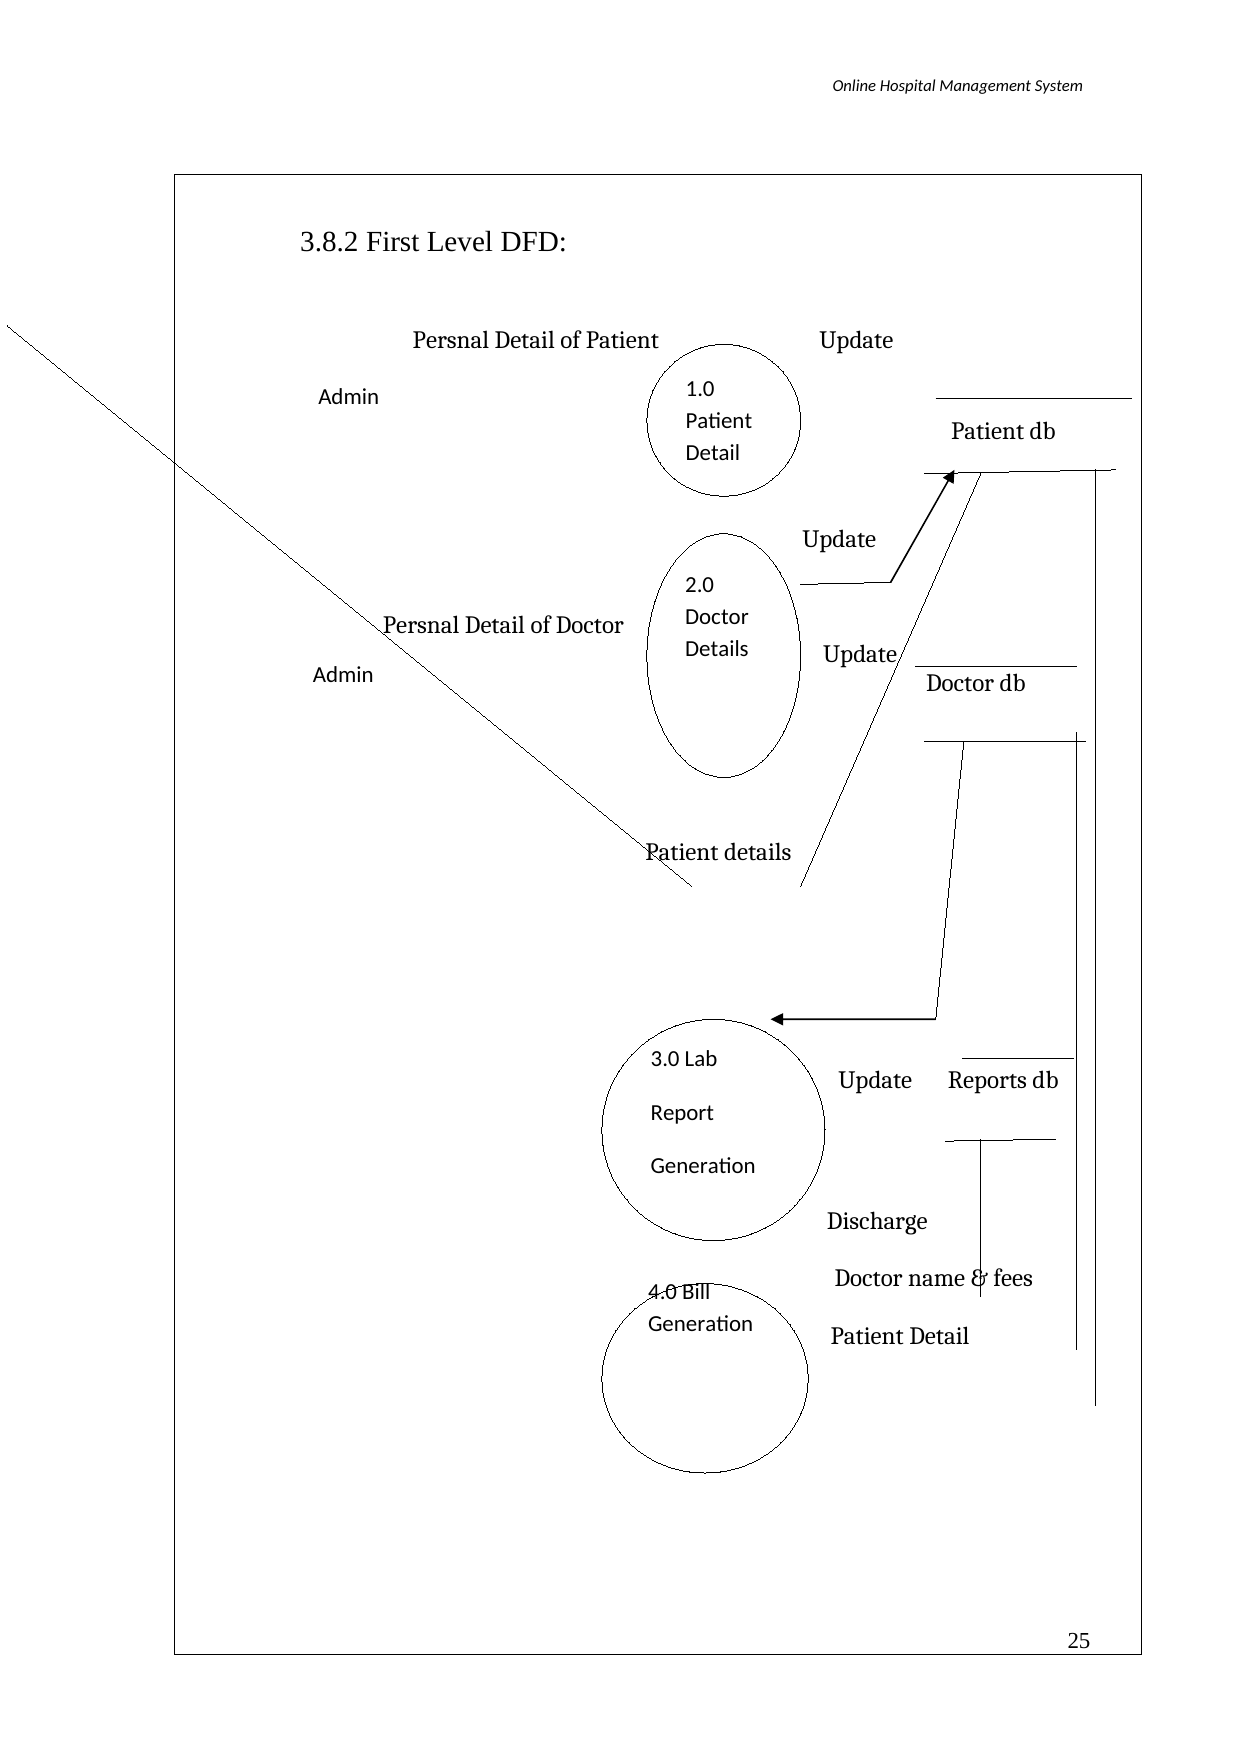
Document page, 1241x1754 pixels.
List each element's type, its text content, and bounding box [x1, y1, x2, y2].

text Persnal Detail of Patient Update [175, 326, 1131, 354]
text 3.0 Lab Report Generation [650, 1044, 757, 1179]
text Update [838, 1066, 915, 1095]
text 2.0 [685, 570, 749, 598]
text Discharge [827, 1207, 1142, 1236]
text Persnal Detail of Doctor [383, 611, 636, 640]
text Doctor Details [685, 602, 751, 663]
text Doctor db [926, 669, 1142, 698]
text Update [823, 640, 900, 669]
text Reports db [948, 1066, 1142, 1095]
text Patient details [306, 838, 1131, 866]
text Update [802, 525, 900, 554]
text Doctor name & fees Patient Detail [830, 1264, 1045, 1351]
text 4.0 Bill Generation [648, 1277, 755, 1337]
text Patient db [951, 417, 1142, 446]
text 1.0 [685, 374, 1142, 402]
list First Level DFD: [300, 224, 1142, 257]
text Patient Detail [685, 406, 754, 466]
